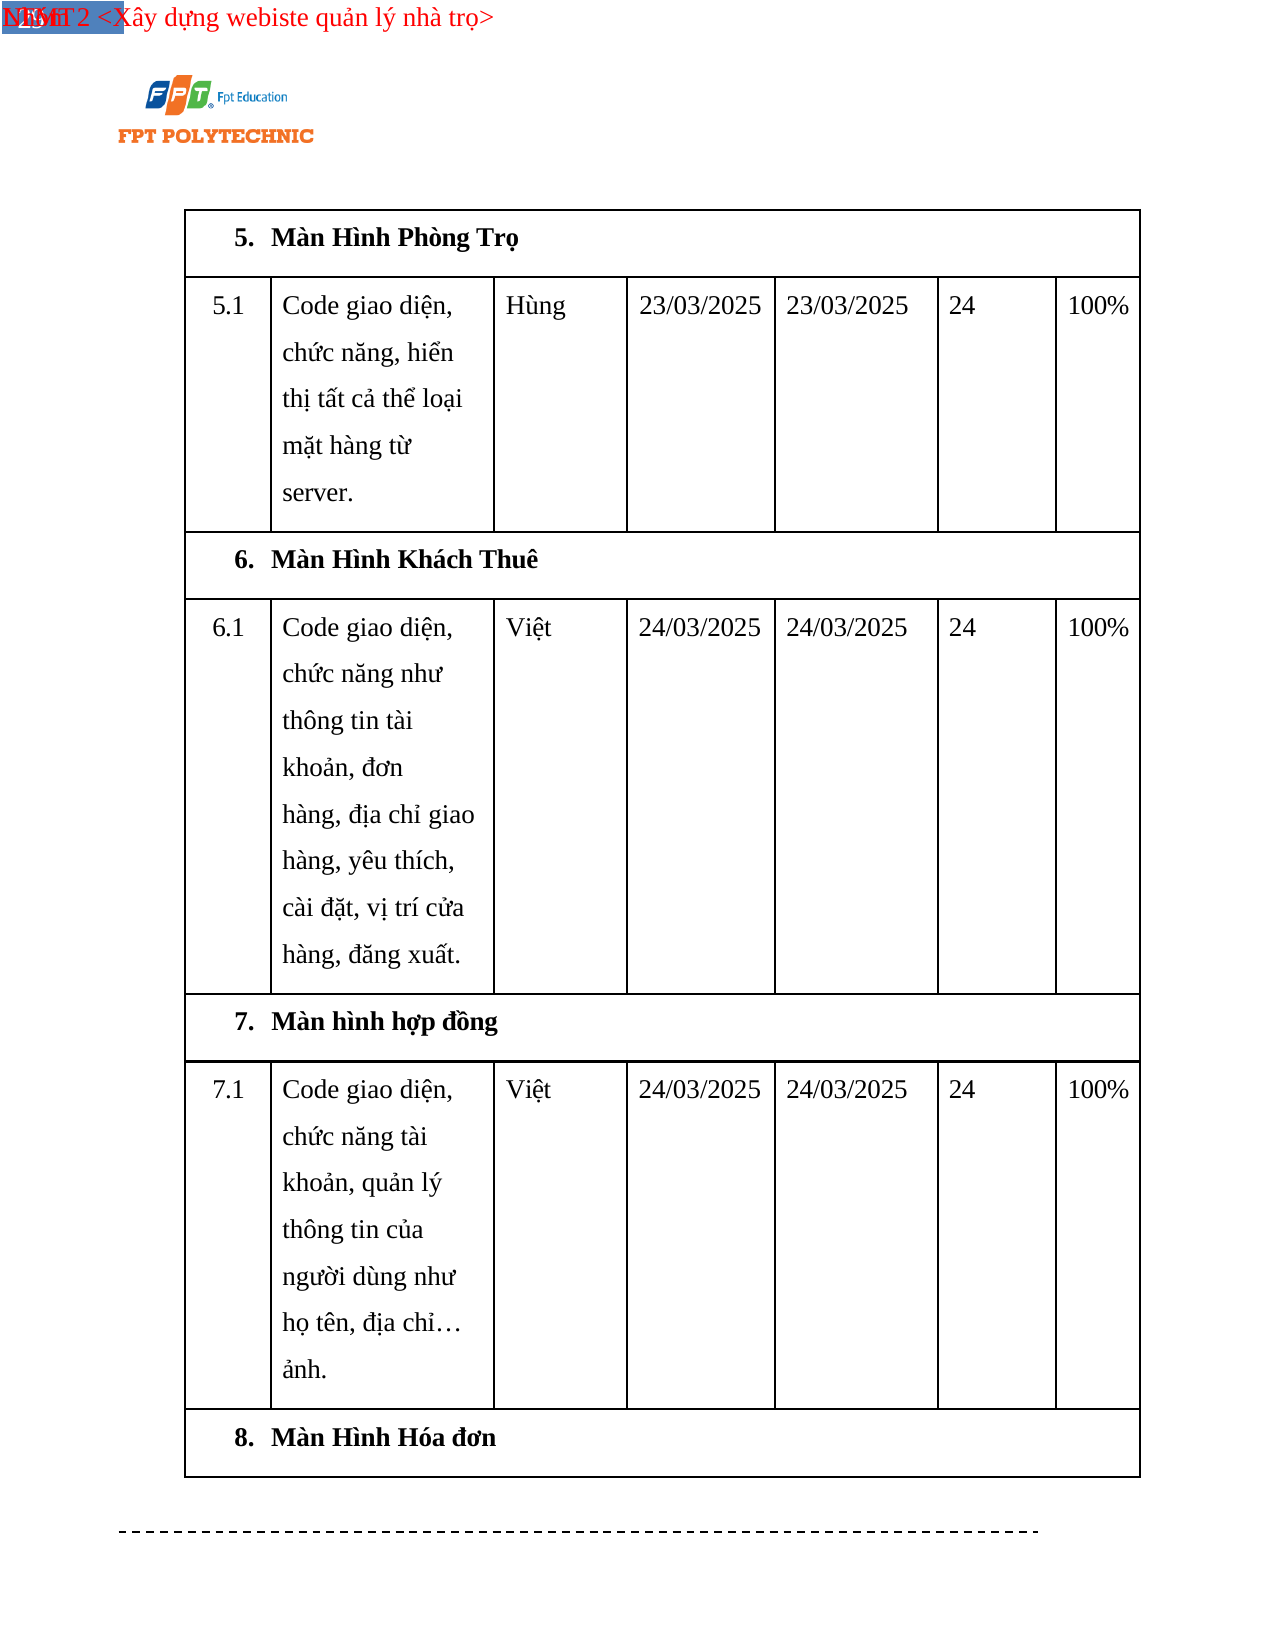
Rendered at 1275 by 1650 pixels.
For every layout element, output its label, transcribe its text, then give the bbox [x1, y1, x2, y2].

table_header 5. Màn Hình Phòng Trọ [186, 211, 1139, 276]
table_cell Code giao diện, chức năng, hiển thị tất cả thể loại mặt hàng từ server. [272, 278, 493, 531]
table_cell 100% [1057, 600, 1139, 993]
table_cell 24/03/2025 [628, 600, 774, 993]
table_cell 23/03/2025 [628, 278, 774, 531]
table_cell 24/03/2025 [776, 1063, 937, 1408]
table_cell 6. Màn Hình Khách Thuê [186, 533, 1139, 598]
table_cell 5.1 [186, 278, 270, 531]
table_cell 100% [1057, 278, 1139, 531]
table_cell 24 [939, 278, 1055, 531]
table_cell Việt [495, 1063, 626, 1408]
table_cell Code giao diện, chức năng như thông tin tài khoản, đơn hàng, địa chỉ giao hàng, yêu thích, cài đặt, vị trí cửa hàng, đăng xuất. [272, 600, 493, 993]
table_cell Hùng [495, 278, 626, 531]
table_cell 24 [939, 600, 1055, 993]
table_cell 23/03/2025 [776, 278, 937, 531]
table_cell 7.1 [186, 1063, 270, 1408]
picture [118, 75, 314, 143]
table_cell 24/03/2025 [628, 1063, 774, 1408]
table_cell 8. Màn Hình Hóa đơn [186, 1410, 1139, 1476]
table_cell Việt [495, 600, 626, 993]
table_cell 6.1 [186, 600, 270, 993]
table_cell 24 [939, 1063, 1055, 1408]
table_cell 7. Màn hình hợp đồng [186, 995, 1139, 1060]
table_cell 24/03/2025 [776, 600, 937, 993]
table_cell 100% [1057, 1063, 1139, 1408]
table_cell Code giao diện, chức năng tài khoản, quản lý thông tin của người dùng như họ tên, địa chỉ…ảnh. [272, 1063, 493, 1408]
